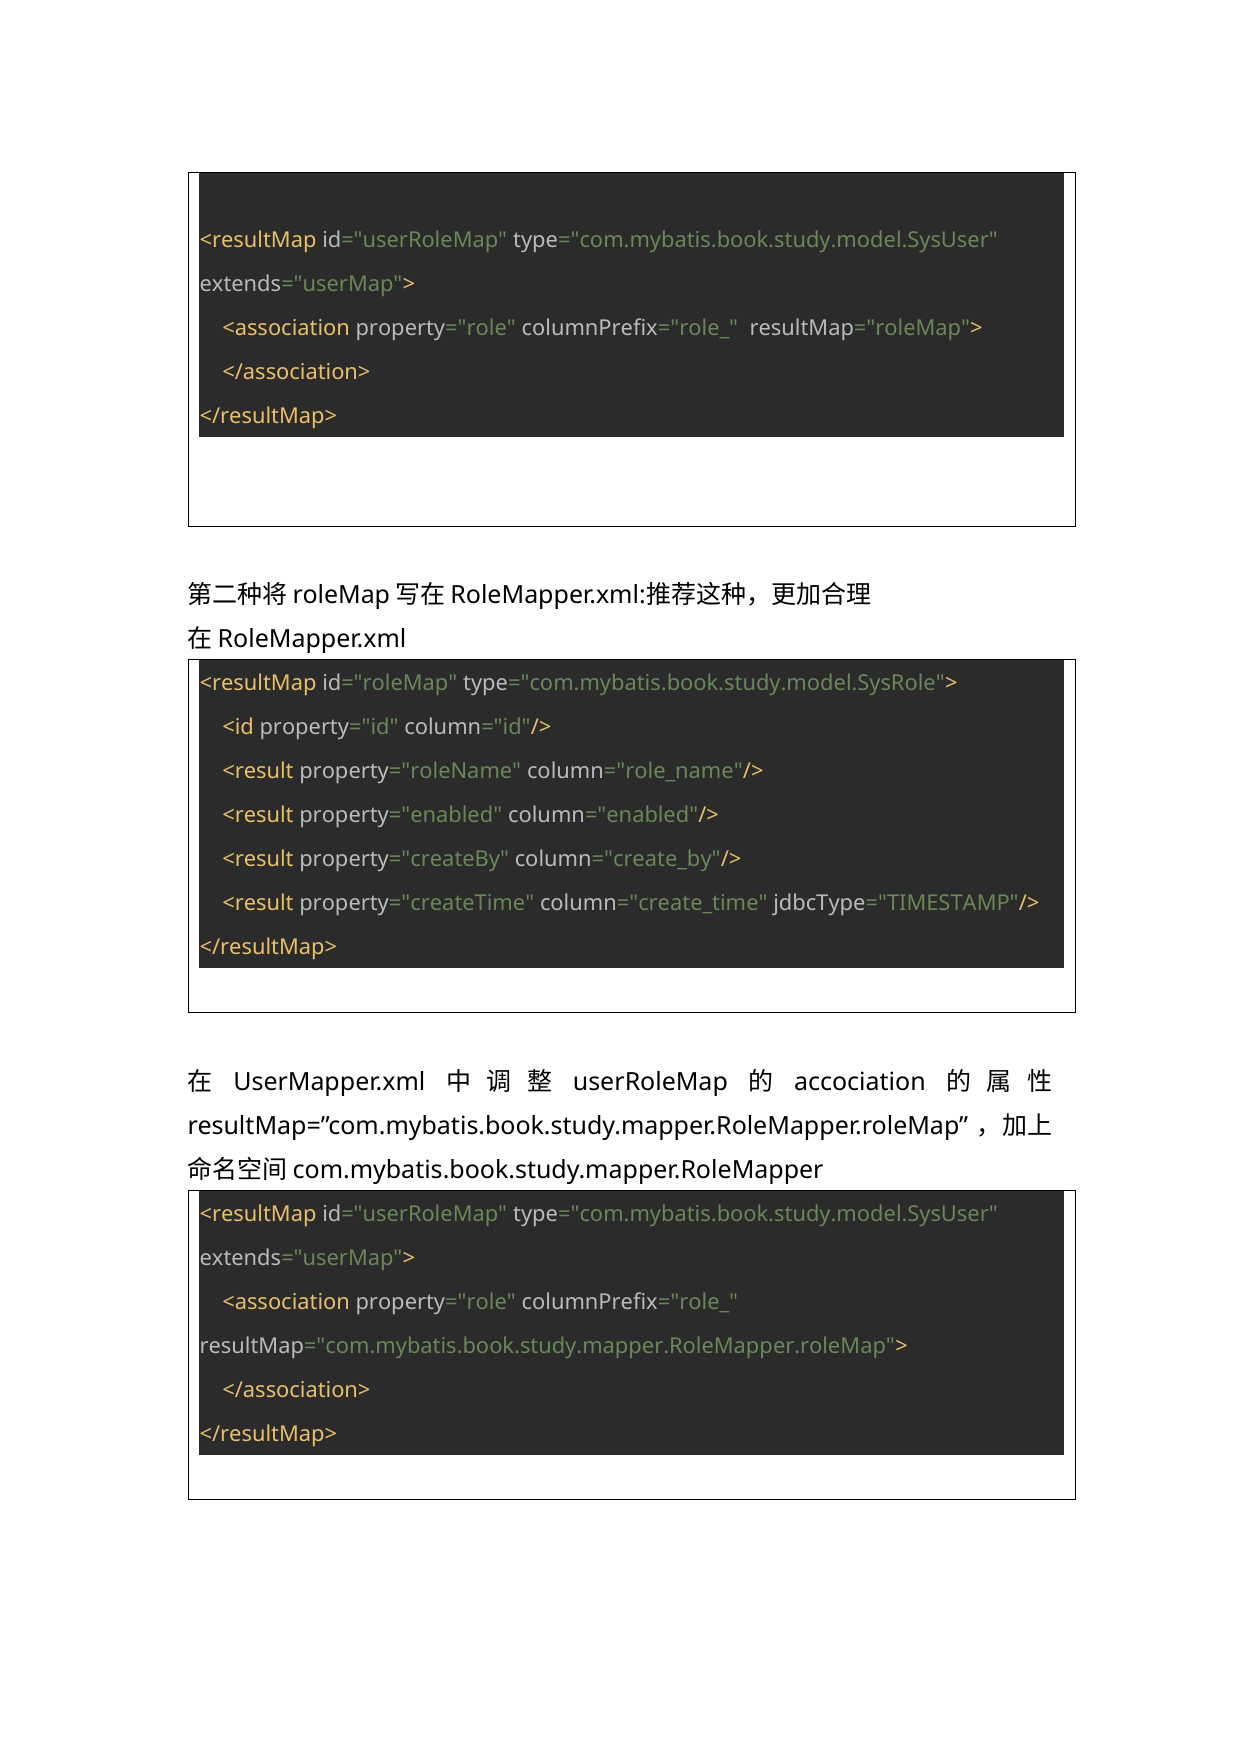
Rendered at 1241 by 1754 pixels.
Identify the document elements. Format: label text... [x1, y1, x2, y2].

text 在UserMapper.xml中调整userRoleMap的accociation的属性resultMap=”com.mybatis.book.study.mapper.RoleMapper.roleMap” ，加上命名空间com.mybatis.book.study.mapper.RoleMapper [187, 1057, 1053, 1189]
table_header <resultMap id="roleMap" type="com.mybatis.book.study.model.SysRole"> <id property="id" column="id"/> <result property="roleName" column="role_name"/> <result property="enabled" column="enabled"/> <result property="createBy" column="create_by"/> <result property="createTime" column="create_time" jdbcType="TIMESTAMP"/> </resultMap> [189, 660, 1075, 1012]
text 第二种将roleMap写在RoleMapper.xml:推荐这种，更加合理 [187, 571, 1053, 615]
text 在RoleMapper.xml [187, 615, 1053, 659]
table_header <resultMap id="userRoleMap" type="com.mybatis.book.study.model.SysUser" extends="userMap"> <association property="role" columnPrefix="role_" resultMap="com.mybatis.book.study.mapper.RoleMapper.roleMap"> </association> </resultMap> [189, 1191, 1075, 1499]
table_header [189, 173, 1075, 526]
